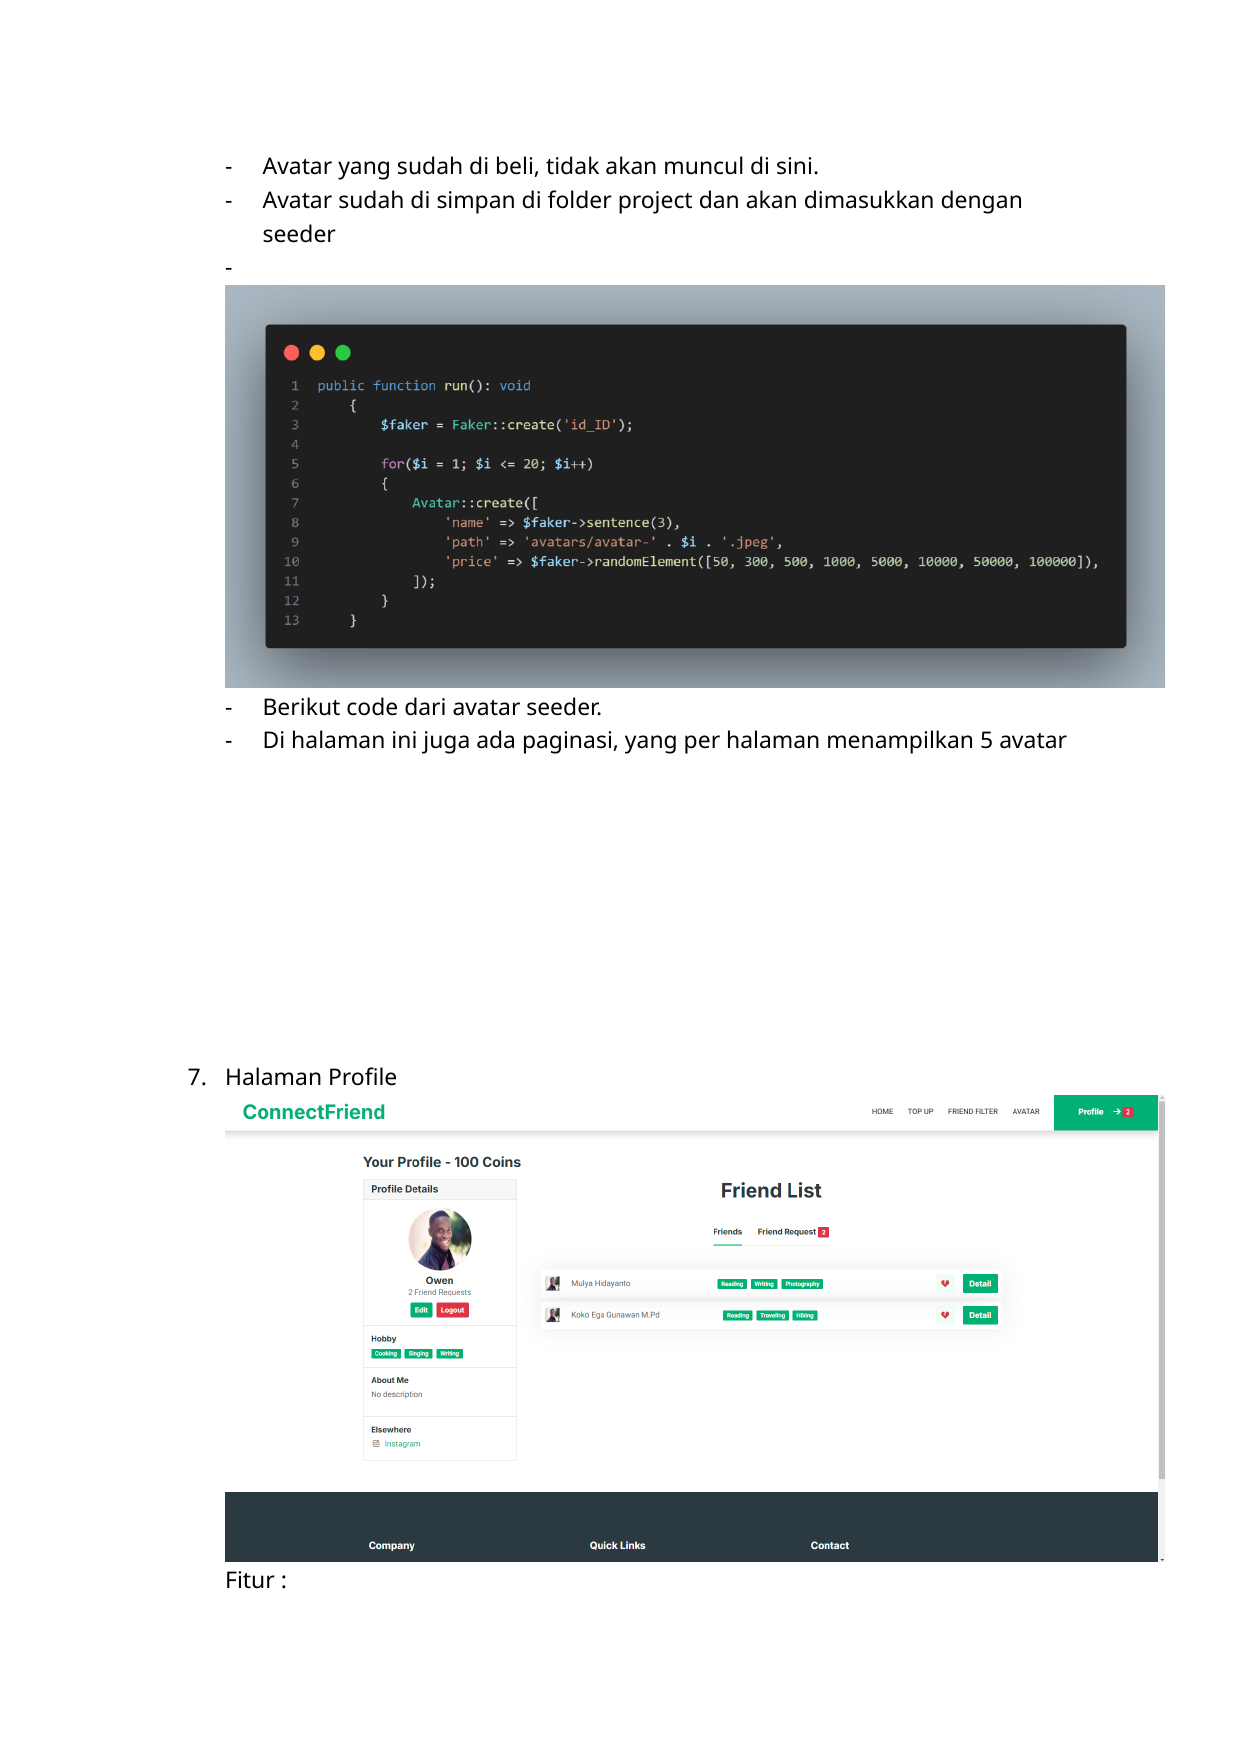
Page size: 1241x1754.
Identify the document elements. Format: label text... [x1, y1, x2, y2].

picture [225, 1095, 1166, 1562]
list Avatar yang sudah di beli, tidak akan muncul di sini. [225, 150, 1090, 181]
list Berikut code dari avatar seeder. [225, 690, 1090, 722]
list Avatar sudah di simpan di folder project dan akan dimasukkan dengan seeder [225, 184, 1090, 249]
picture [225, 285, 1166, 688]
list Fitur : [225, 1564, 1090, 1596]
list Halaman Profile [187, 1061, 1090, 1092]
list Di halaman ini juga ada paginasi, yang per halaman menampilkan 5 avatar [225, 724, 1090, 755]
